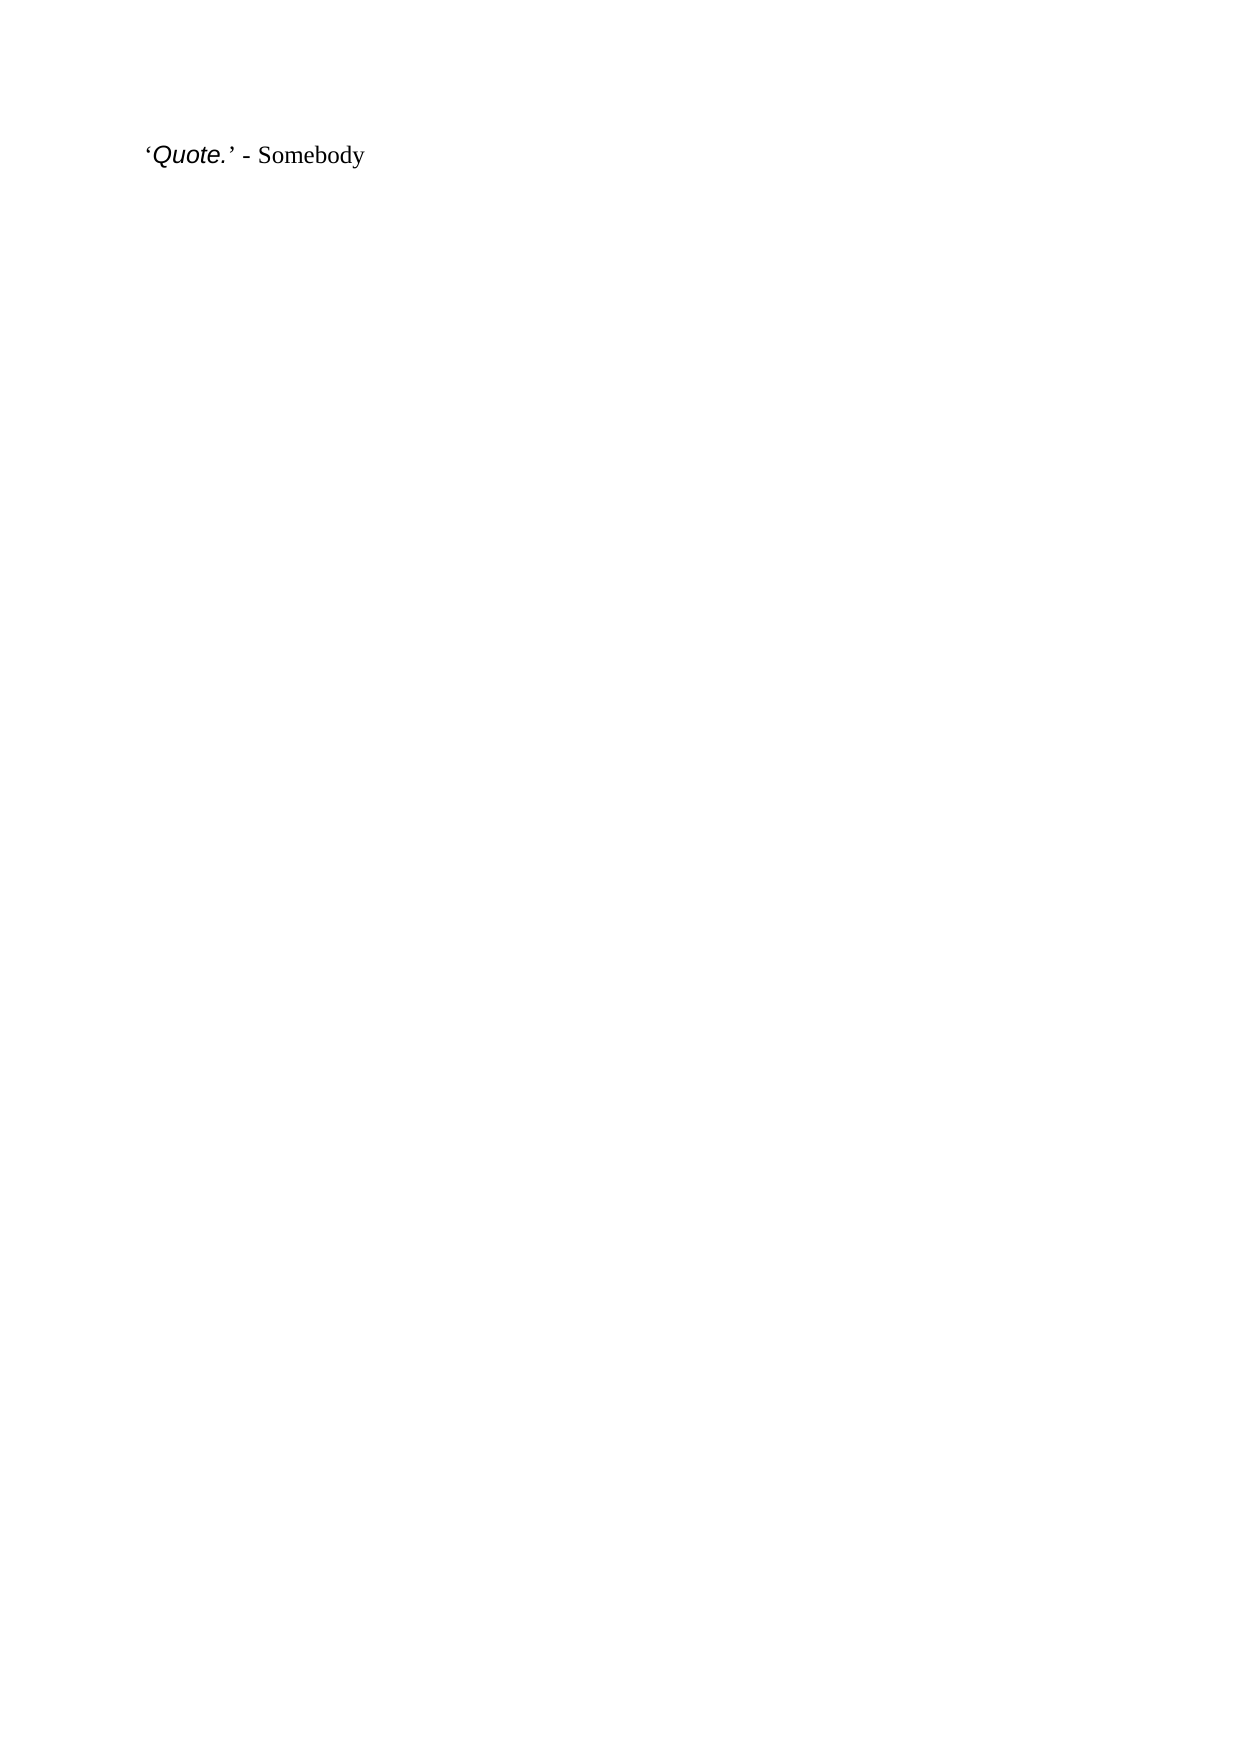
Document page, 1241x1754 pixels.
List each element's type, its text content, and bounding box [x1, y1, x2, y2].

text ‘Quote.’ - Somebody [144, 139, 1134, 168]
